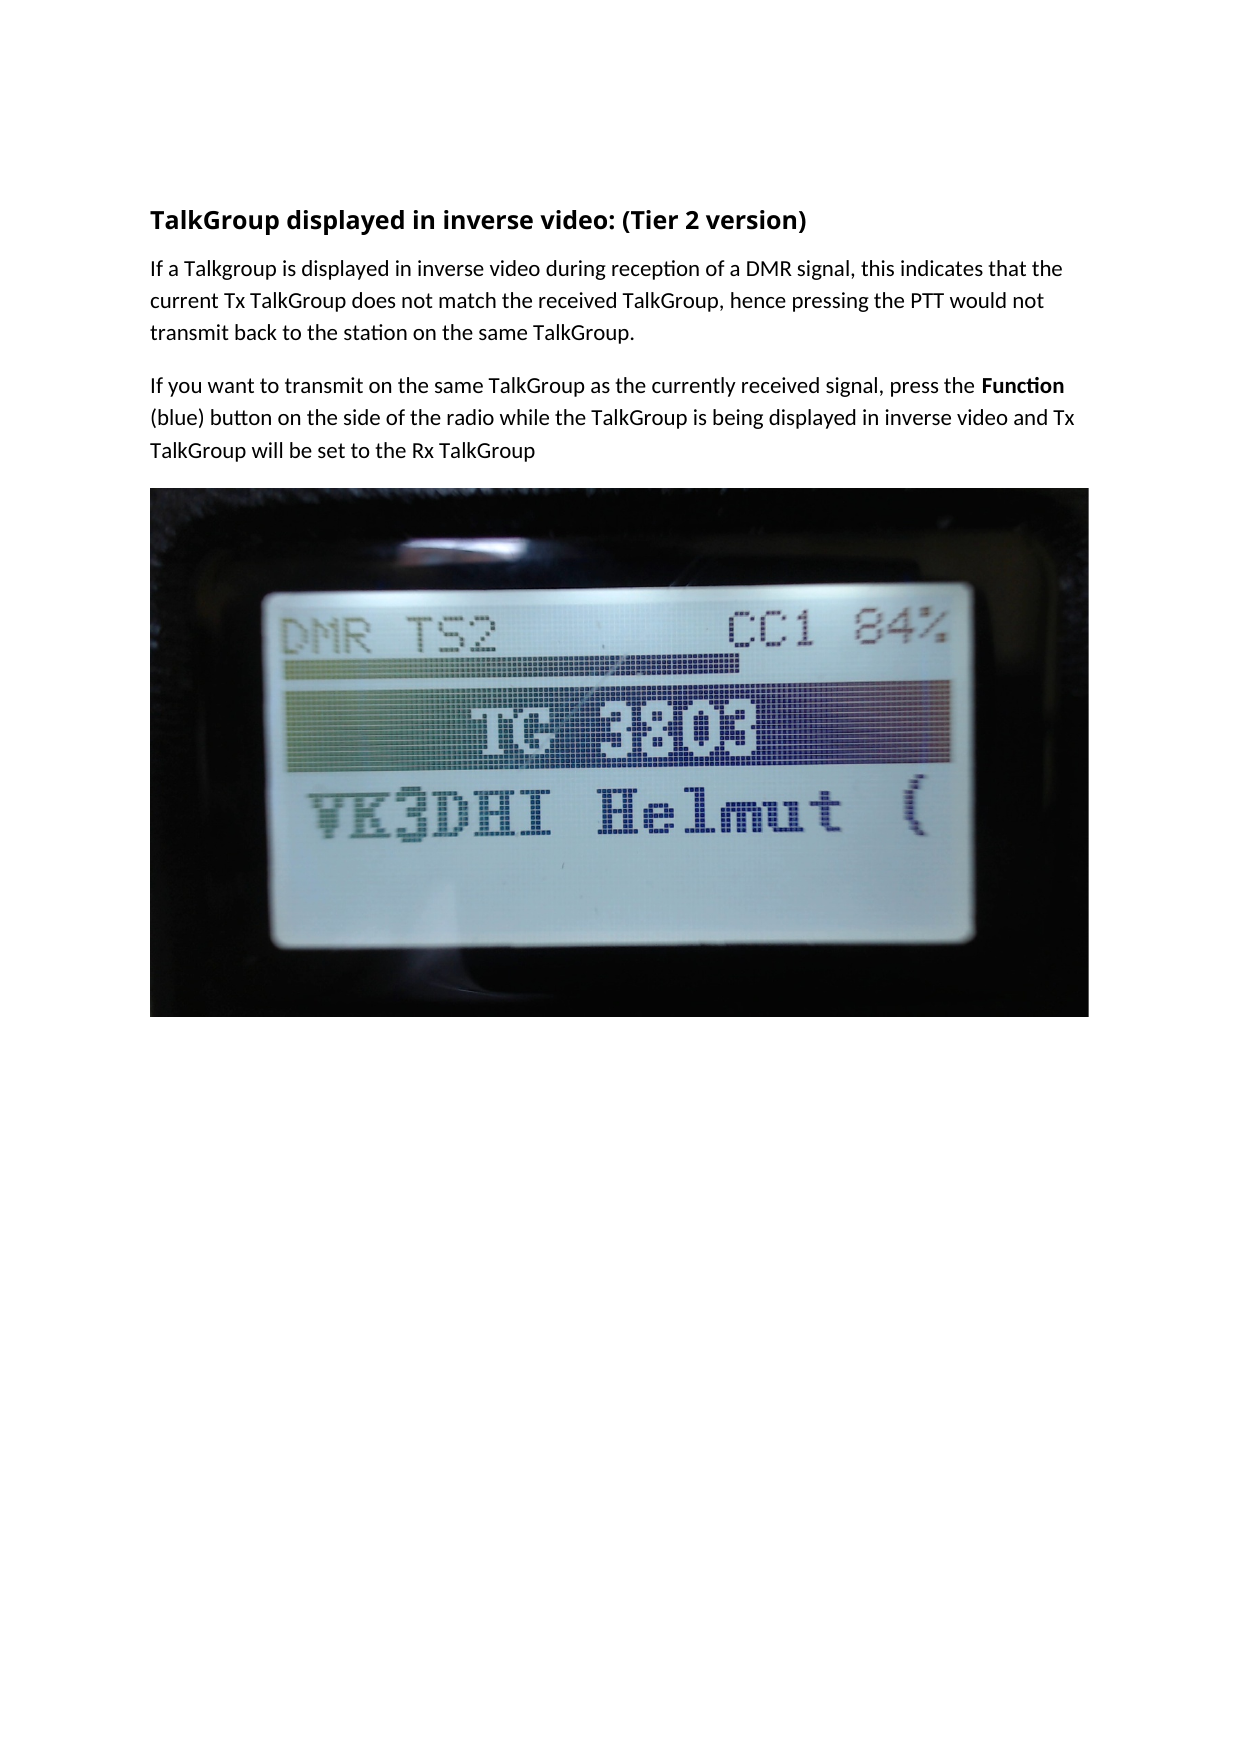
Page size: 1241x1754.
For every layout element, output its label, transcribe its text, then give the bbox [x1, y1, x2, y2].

picture [150, 488, 1089, 1017]
text If you want to transmit on the same TalkGroup as the currently received signal, press the Function (blue) button on the side of the radio while the TalkGroup is being displayed in inverse video and Tx TalkGroup will be set to the Rx TalkGroup [150, 371, 1090, 464]
text If a Talkgroup is displayed in inverse video during reception of a DMR signal, this indicates that the current Tx TalkGroup does not match the received TalkGroup, hence pressing the PTT would not transmit back to the station on the same TalkGroup. [150, 254, 1090, 346]
subtitle TalkGroup displayed in inverse video: (Tier 2 version) [150, 203, 1090, 237]
